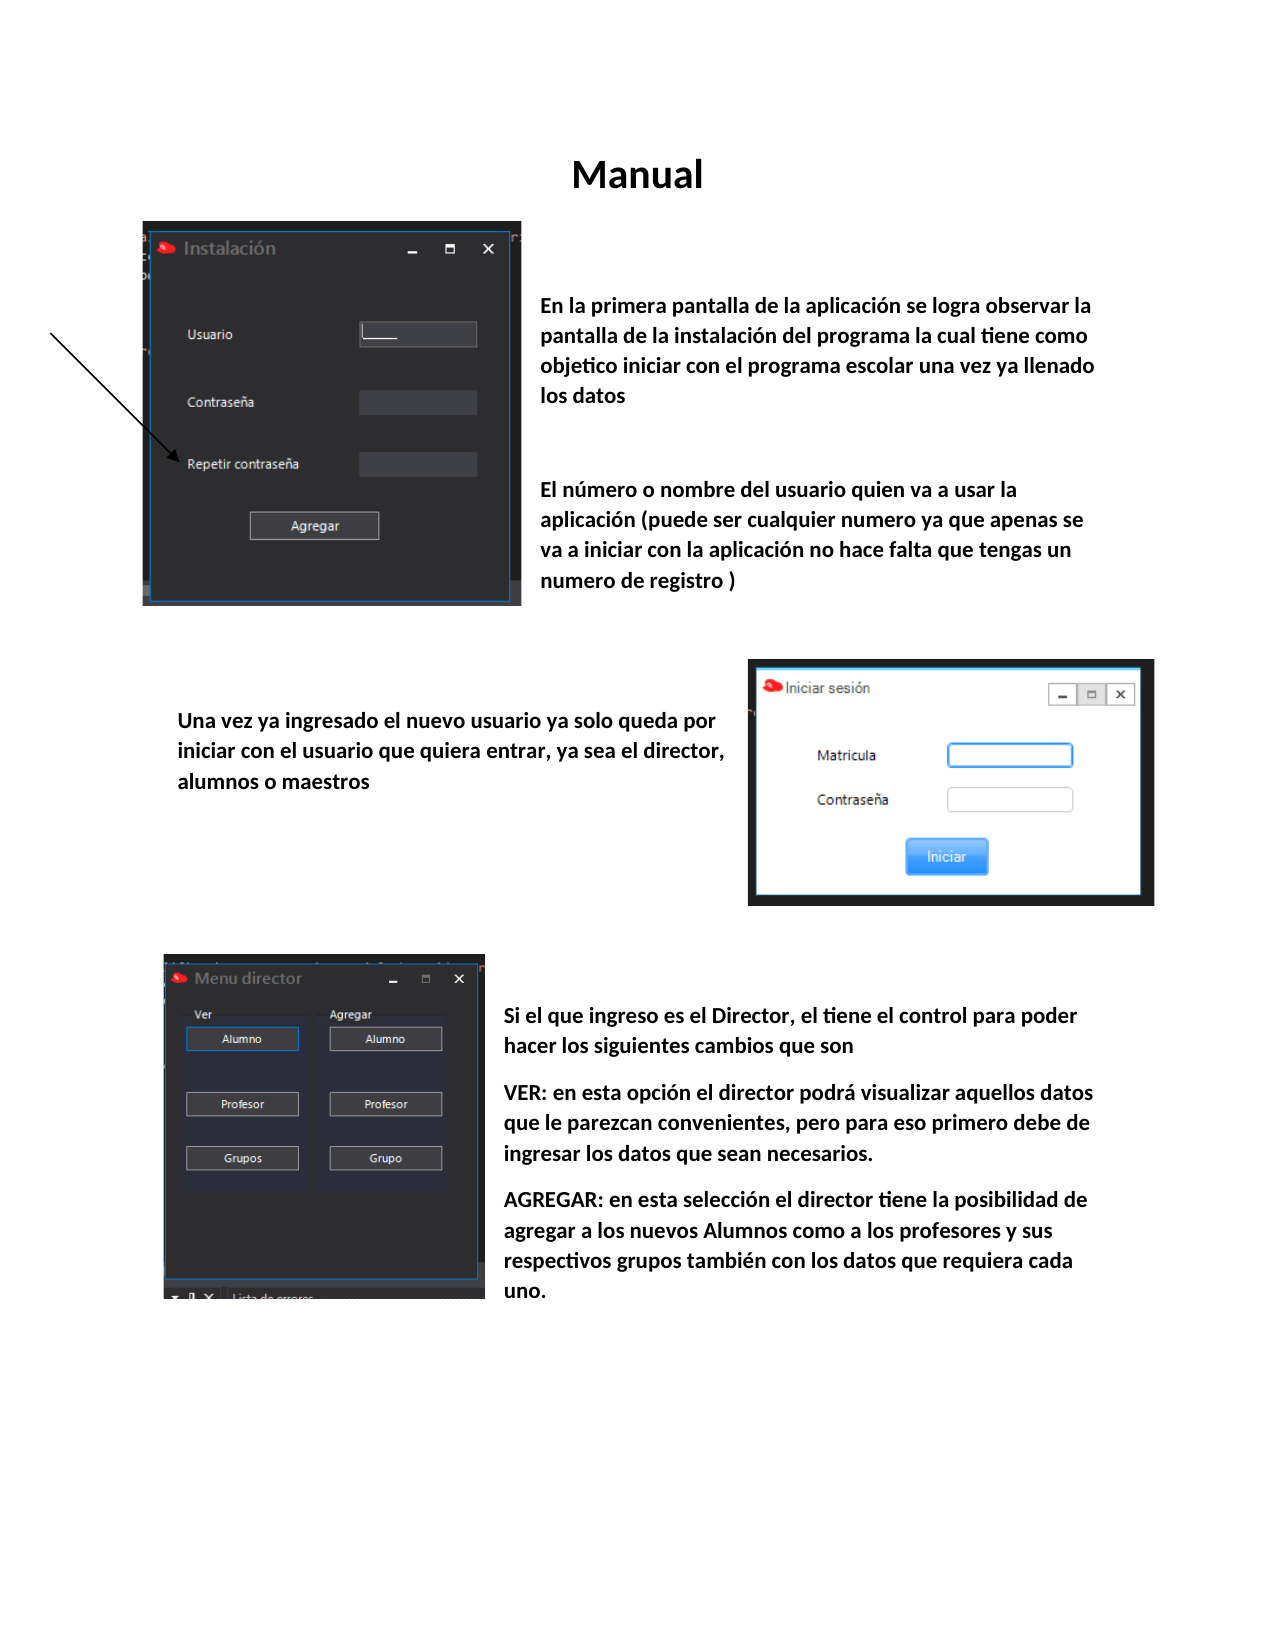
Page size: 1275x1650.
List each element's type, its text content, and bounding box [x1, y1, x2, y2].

picture [142, 221, 522, 606]
picture [163, 954, 485, 1299]
text Una vez ya ingresado el nuevo usuario ya solo queda por iniciar con el usuario que quiera entrar, ya sea el director, alumnos o maestros [177, 706, 747, 795]
text El número o nombre del usuario quien va a usar la aplicación (puede ser cualquier numero ya que apenas se va a iniciar con la aplicación no hace falta que tengas un numero de registro ) [522, 475, 1098, 594]
text Manual [177, 148, 1098, 198]
text Si el que ingreso es el Director, el tiene el control para poder hacer los siguientes cambios que son [485, 1001, 1098, 1059]
picture [747, 659, 1155, 906]
text AGREGAR: en esta selección el director tiene la posibilidad de agregar a los nuevos Alumnos como a los profesores y sus respectivos grupos también con los datos que requiera cada uno. [177, 1186, 1098, 1304]
text VER: en esta opción el director podrá visualizar aquellos datos que le parezcan convenientes, pero para eso primero debe de ingresar los datos que sean necesarios. [485, 1078, 1098, 1167]
text En la primera pantalla de la aplicación se logra observar la pantalla de la instalación del programa la cual tiene como objetico iniciar con el programa escolar una vez ya llenado los datos [522, 291, 1098, 409]
